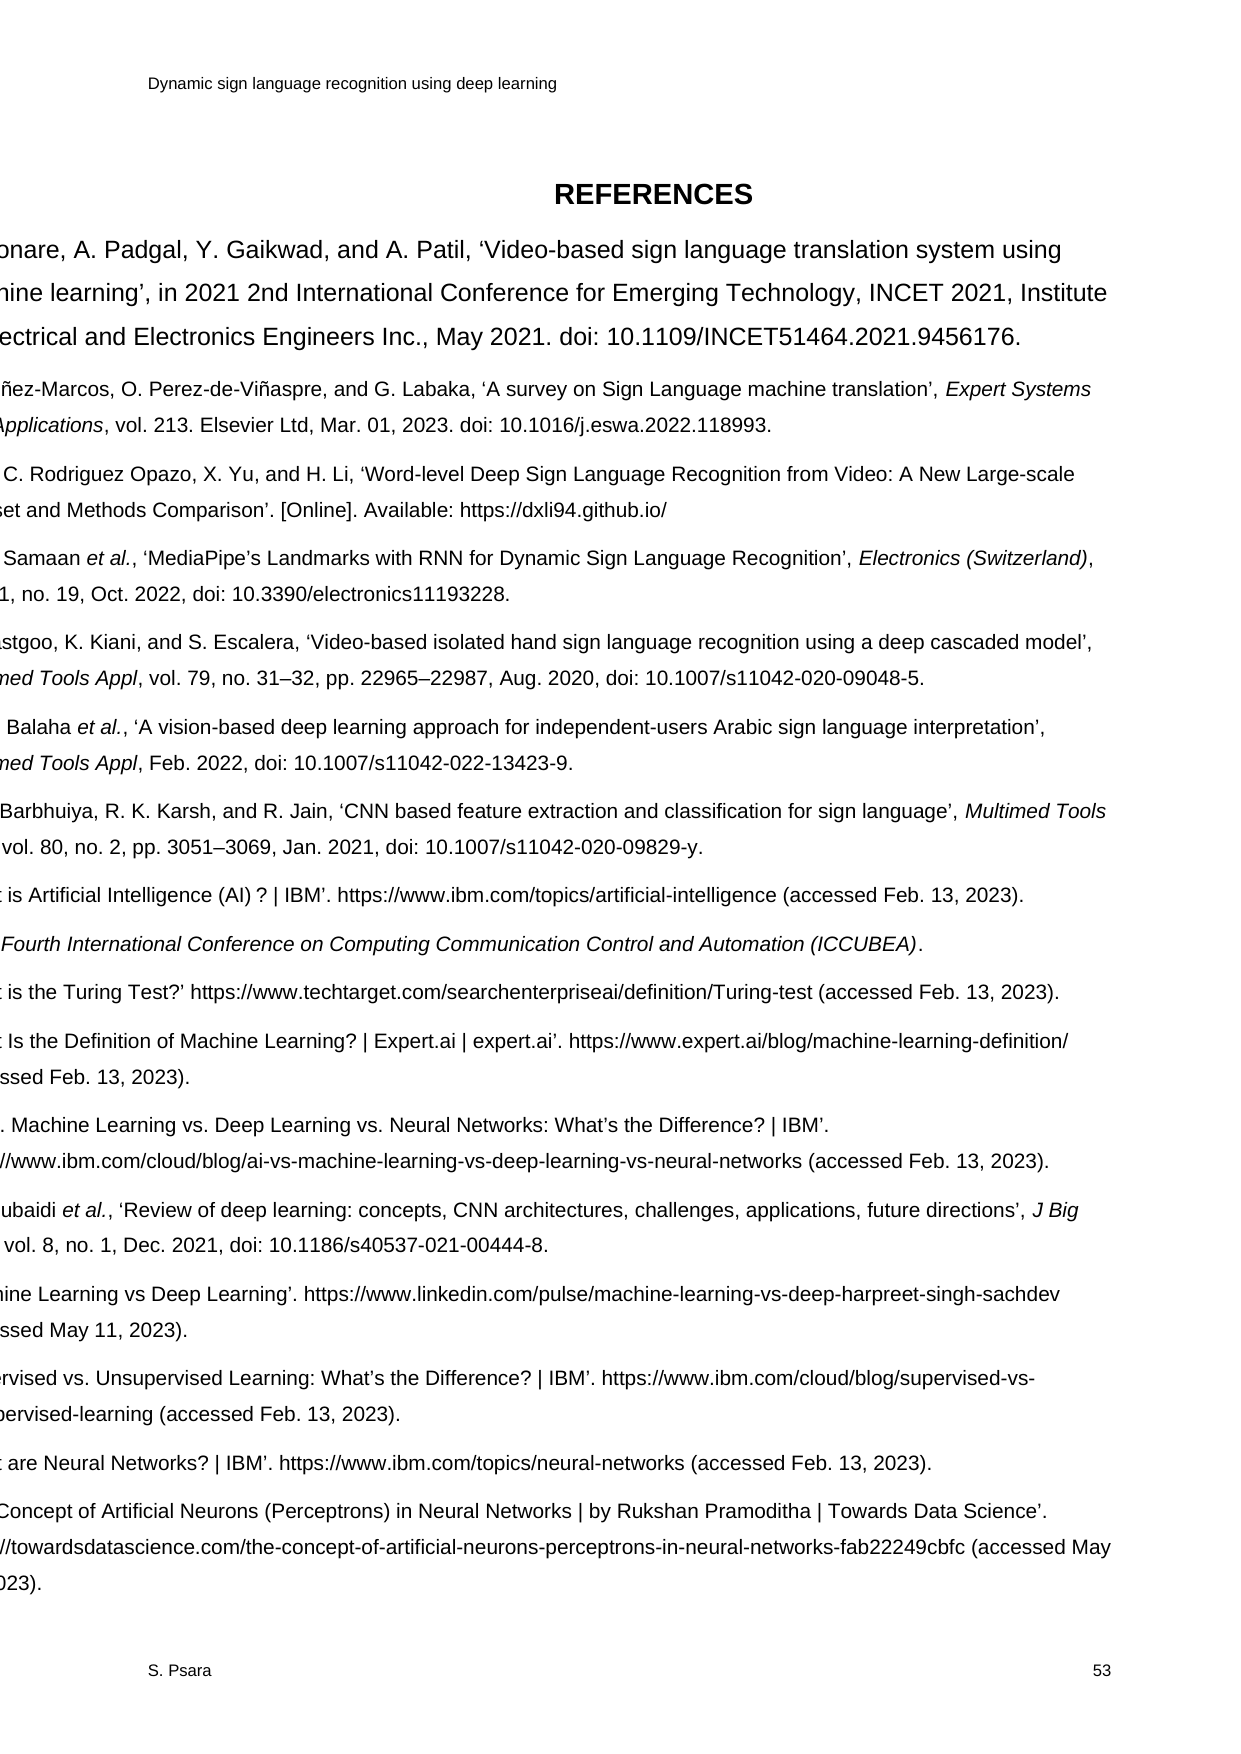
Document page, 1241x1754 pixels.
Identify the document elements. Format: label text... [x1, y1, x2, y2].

subtitle REFERENCES [185, 177, 1122, 210]
